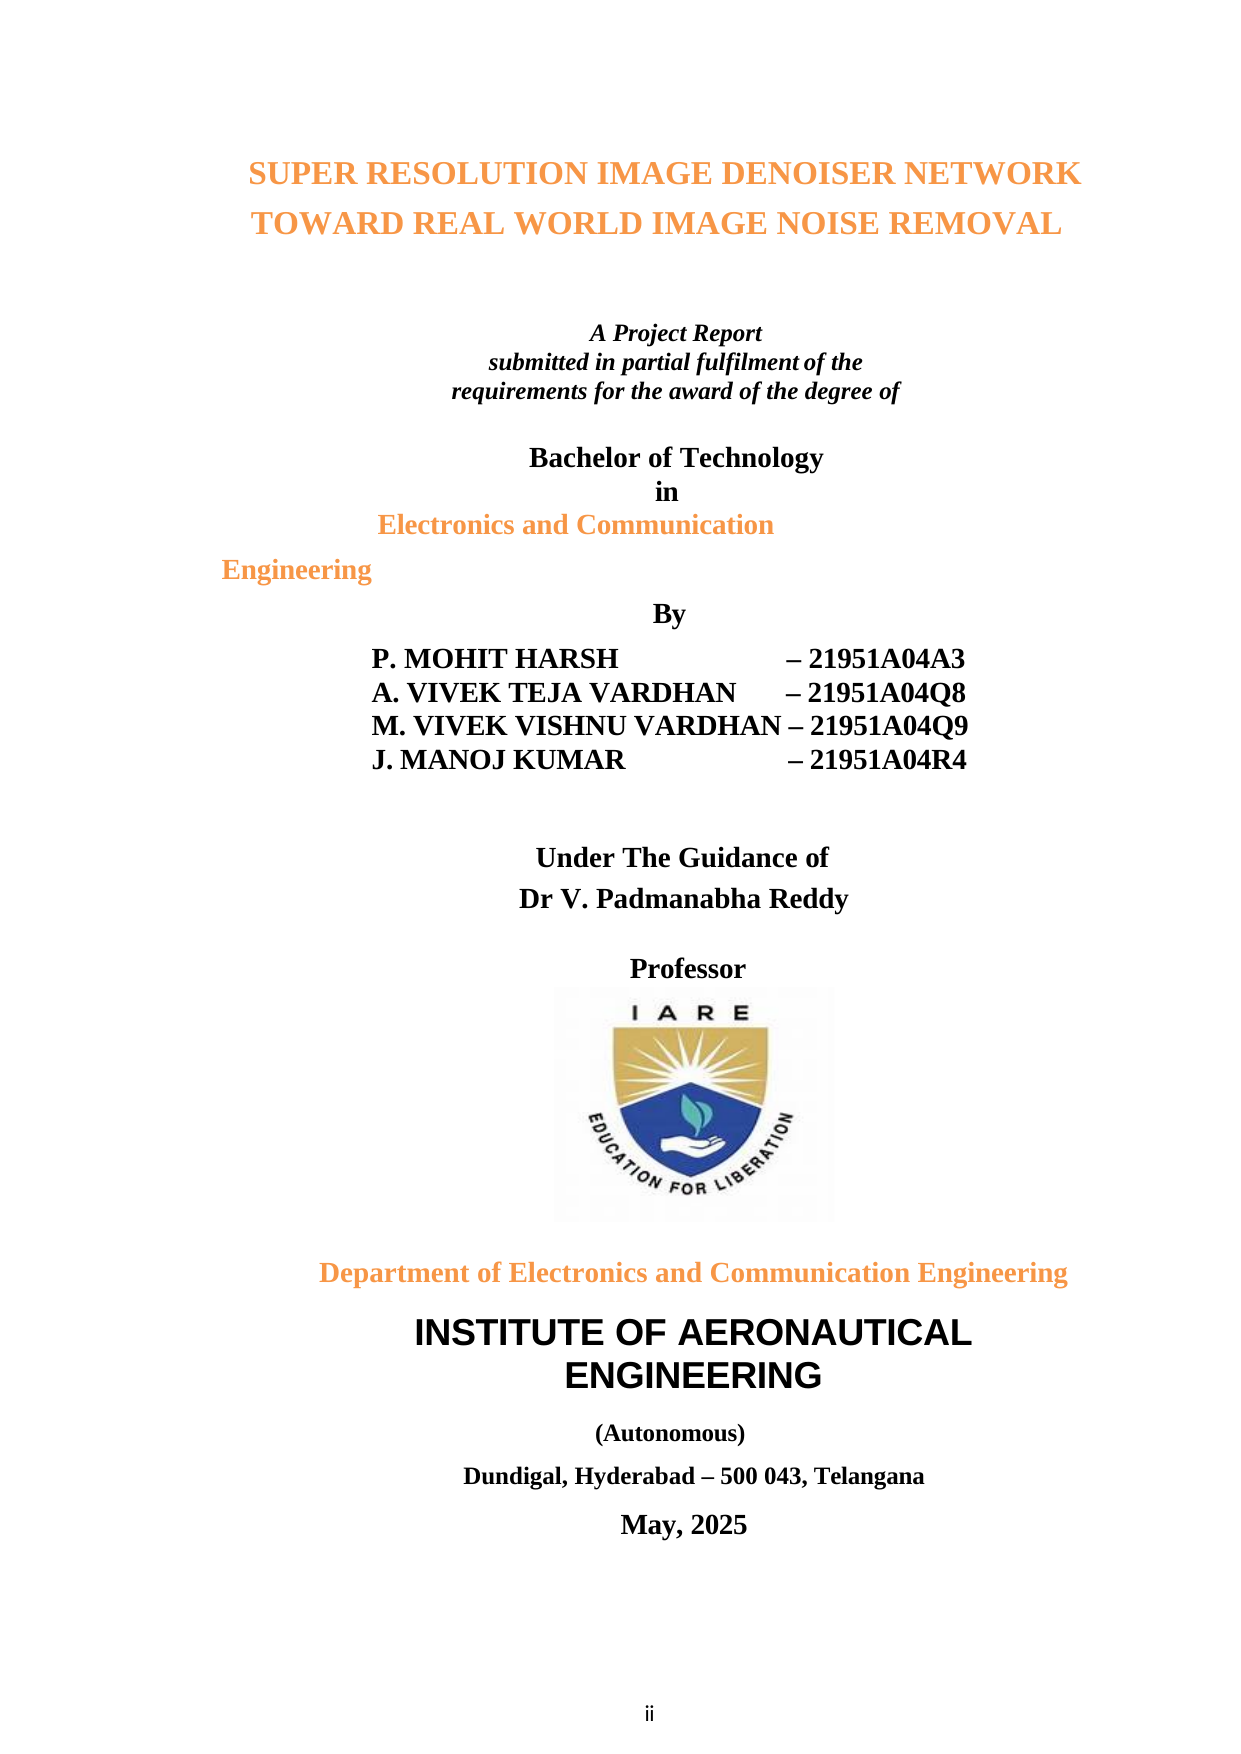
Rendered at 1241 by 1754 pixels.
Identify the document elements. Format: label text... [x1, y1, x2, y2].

text A. VIVEK TEJA VARDHAN – 21951A04Q8 [221, 675, 1092, 708]
text Professor [253, 951, 1092, 984]
text Under The Guidance of [276, 840, 1088, 873]
text M. VIVEK VISHNU VARDHAN – 21951A04Q9 [221, 708, 1092, 742]
picture [553, 987, 835, 1222]
subtitle SUPER RESOLUTION IMAGE DENOISER NETWORK TOWARD REAL WORLD IMAGE NOISE REMOVAL [221, 154, 1092, 242]
text By [409, 596, 930, 630]
text P. MOHIT HARSH – 21951A04A3 [221, 641, 1092, 674]
text Dundigal, Hyderabad – 500 043, Telangana [463, 1461, 1092, 1490]
text Department of Electronics and Communication Engineering [247, 1255, 1092, 1288]
subtitle May, 2025 [276, 1507, 1092, 1541]
list A Project Report [261, 318, 1092, 347]
text in [221, 474, 1092, 507]
text Electronics and Communication Engineering [221, 507, 930, 585]
list requirements for the award of the degree of [261, 376, 1092, 405]
text J. MANOJ KUMAR – 21951A04R4 [221, 742, 1092, 776]
text Bachelor of Technology [221, 440, 1092, 474]
list submitted in partial fulfilment of the [261, 347, 1092, 376]
subtitle Dr V. Padmanabha Reddy [276, 881, 1092, 915]
subtitle INSTITUTE OF AERONAUTICAL ENGINEERING [294, 1310, 1092, 1396]
text (Autonomous) [248, 1418, 1092, 1447]
